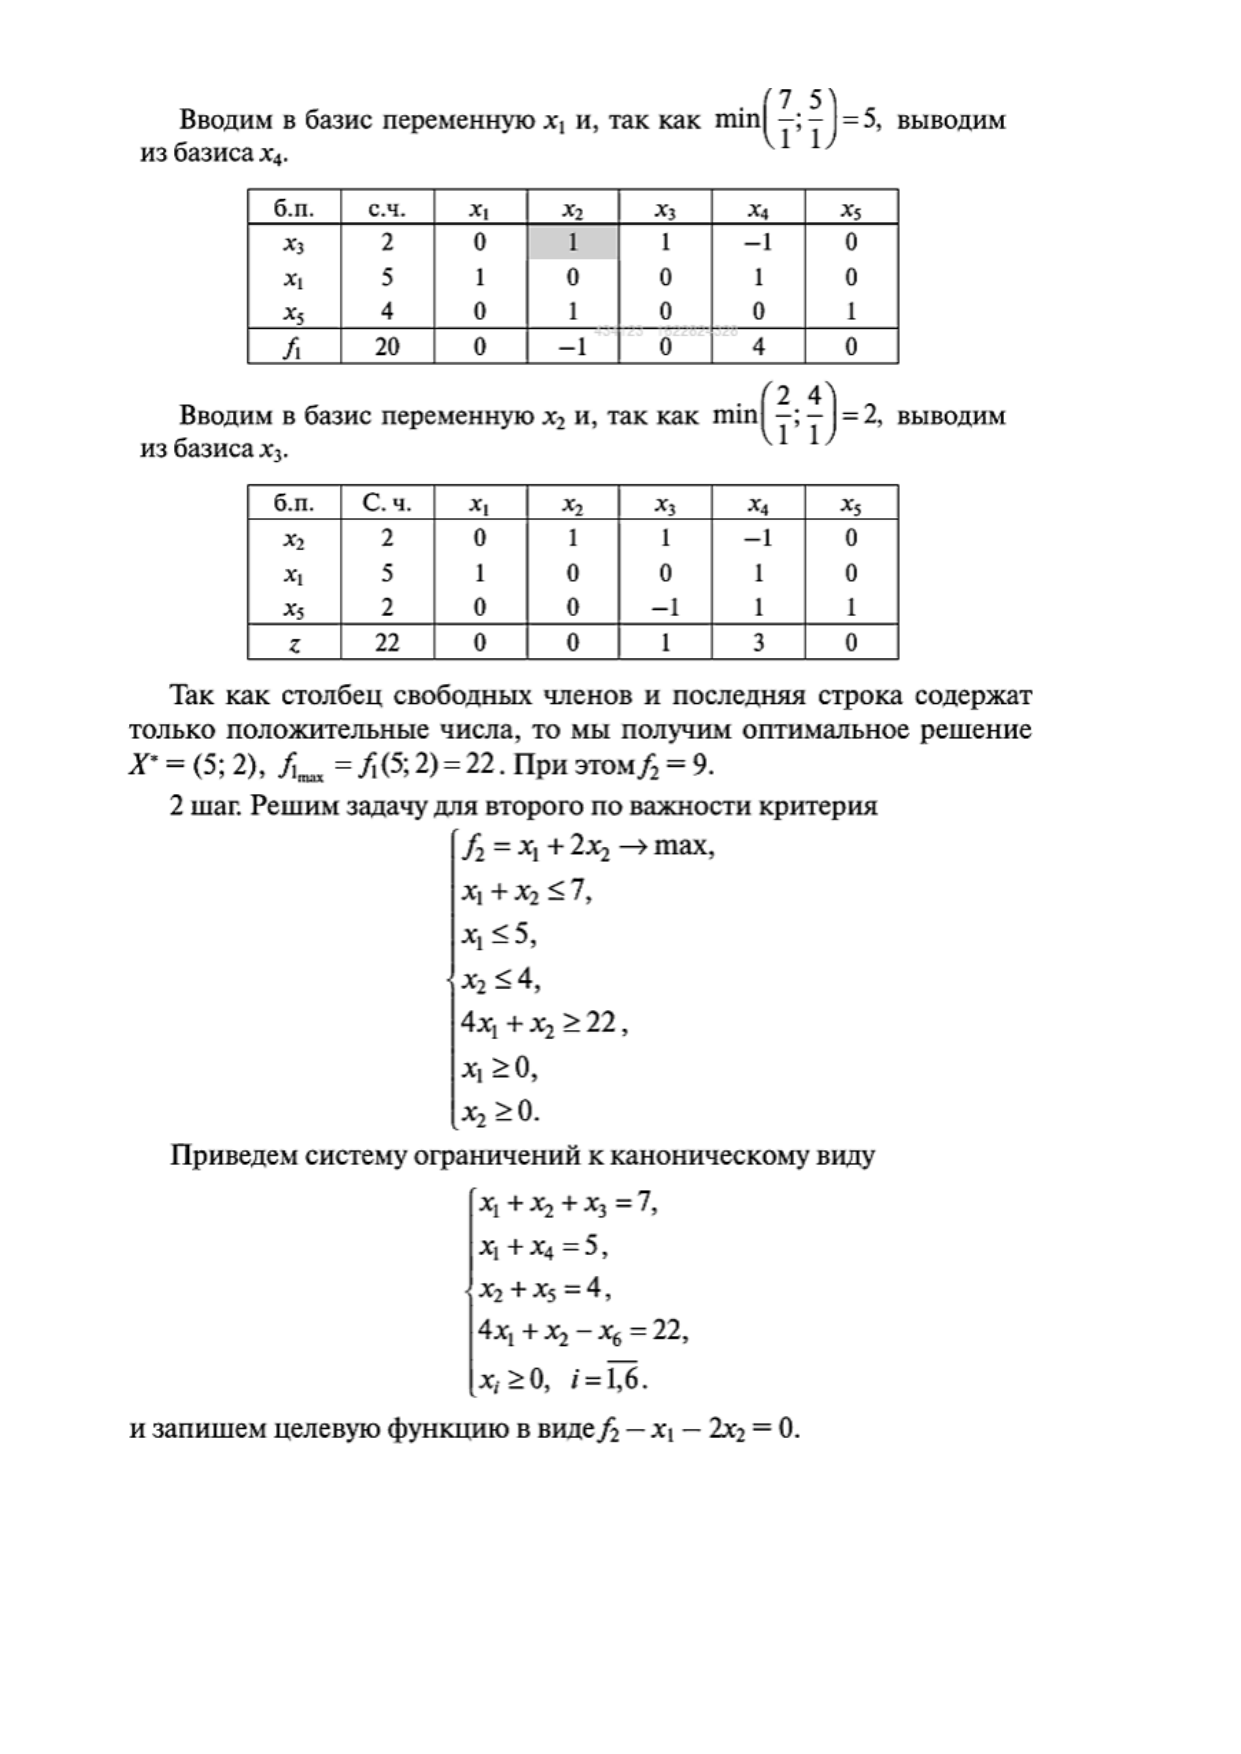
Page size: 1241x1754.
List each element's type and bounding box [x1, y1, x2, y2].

picture [88, 88, 1067, 668]
picture [88, 671, 1067, 1478]
